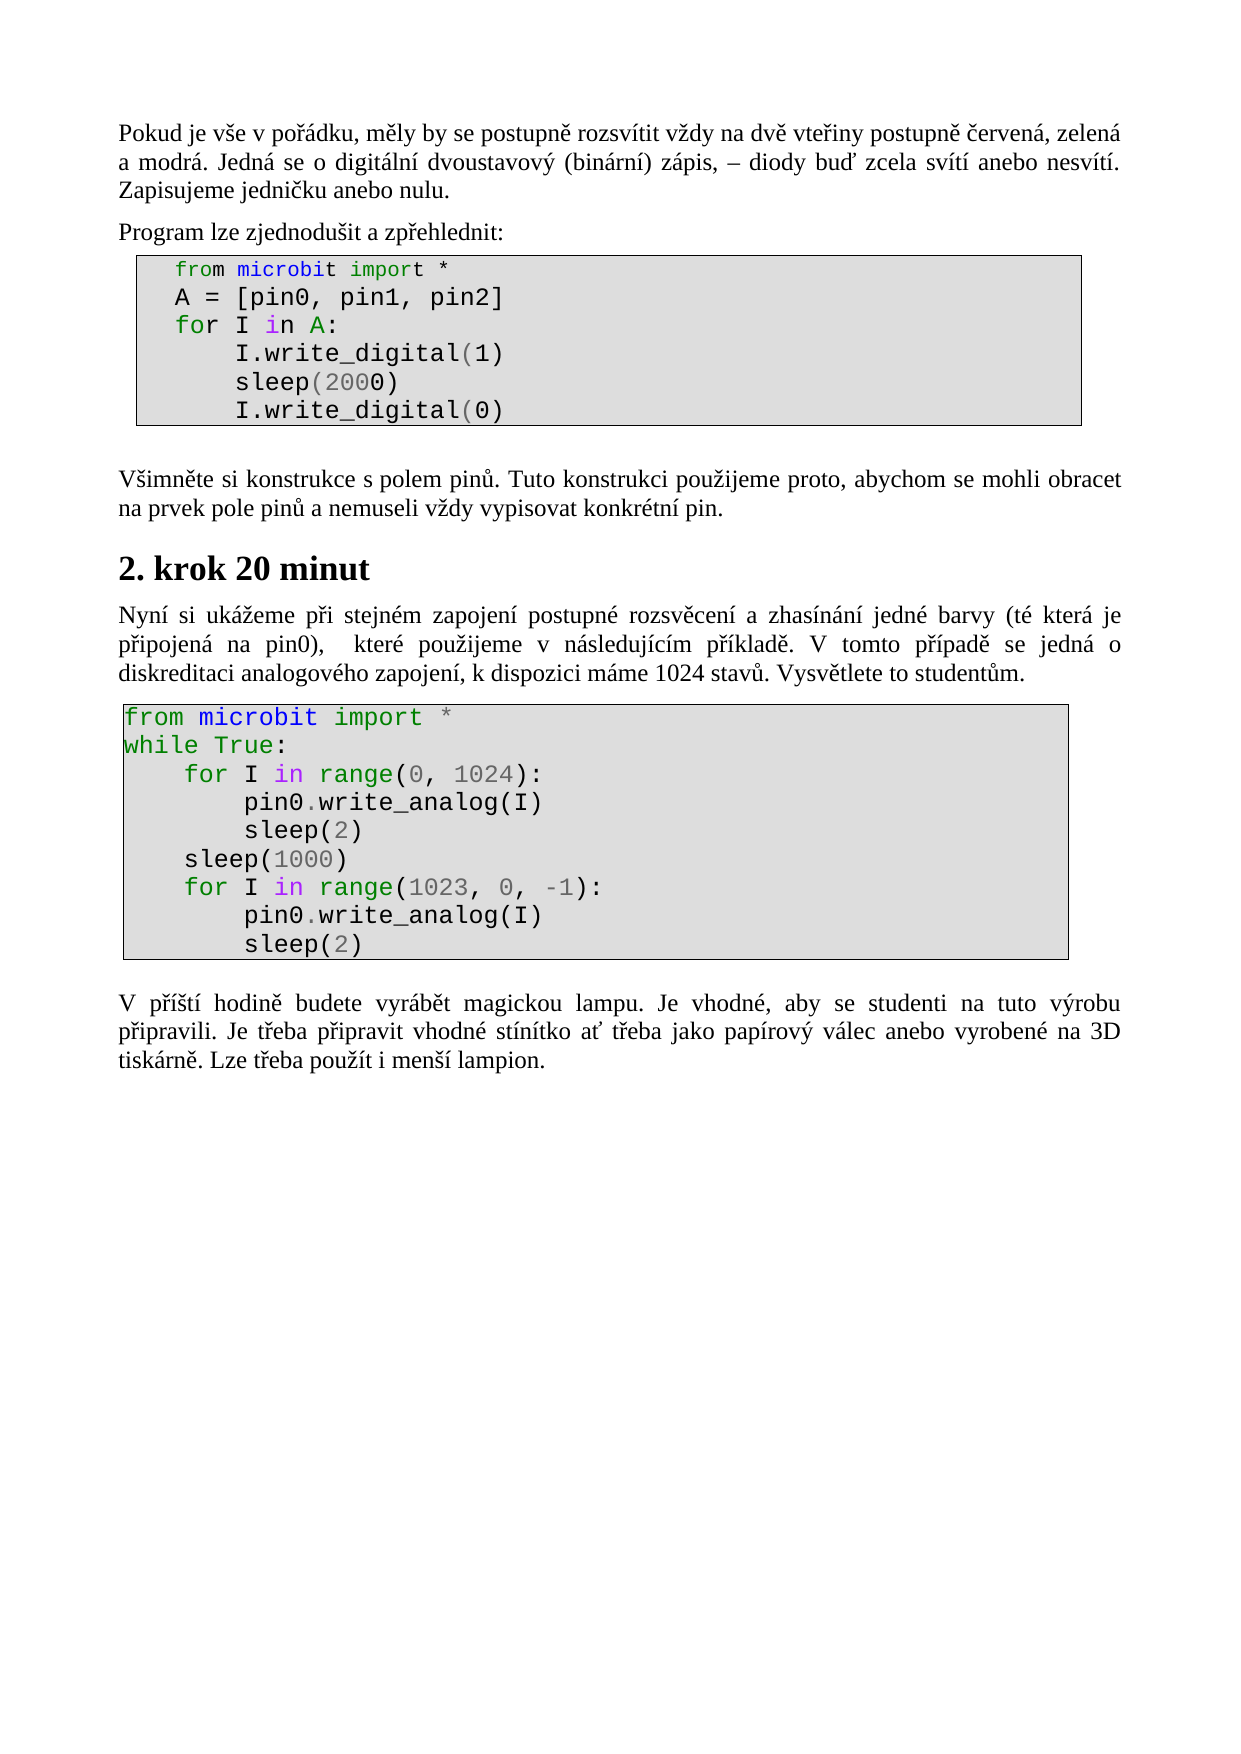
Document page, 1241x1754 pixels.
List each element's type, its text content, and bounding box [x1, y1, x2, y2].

text V příští hodině budete vyrábět magickou lampu. Je vhodné, aby se studenti na tuto výrobu připravili. Je třeba připravit vhodné stínítko ať třeba jako papírový válec anebo vyrobené na 3D tiskárně. Lze třeba použít i menší lampion. [118, 988, 1122, 1074]
text Nyní si ukážeme při stejném zapojení postupné rozsvěcení a zhasínání jedné barvy (té která je připojená na pin0), které použijeme v následujícím příkladě. V tomto případě se jedná o diskreditaci analogového zapojení, k dispozici máme 1024 stavů. Vysvětlete to studentům. [118, 600, 1122, 686]
text Pokud je vše v pořádku, měly by se postupně rozsvítit vždy na dvě vteřiny postupně červená, zelená a modrá. Jedná se o digitální dvoustavový (binární) zápis, – diody buď zcela svítí anebo nesvítí. Zapisujeme jedničku anebo nulu. [118, 118, 1122, 204]
subtitle 2. krok 20 minut [118, 547, 1122, 588]
text Všimněte si konstrukce s polem pinů. Tuto konstrukci použijeme proto, abychom se mohli obracet na prvek pole pinů a nemuseli vždy vypisovat konkrétní pin. [118, 464, 1122, 522]
text Program lze zjednodušit a zpřehlednit: [118, 217, 1122, 246]
